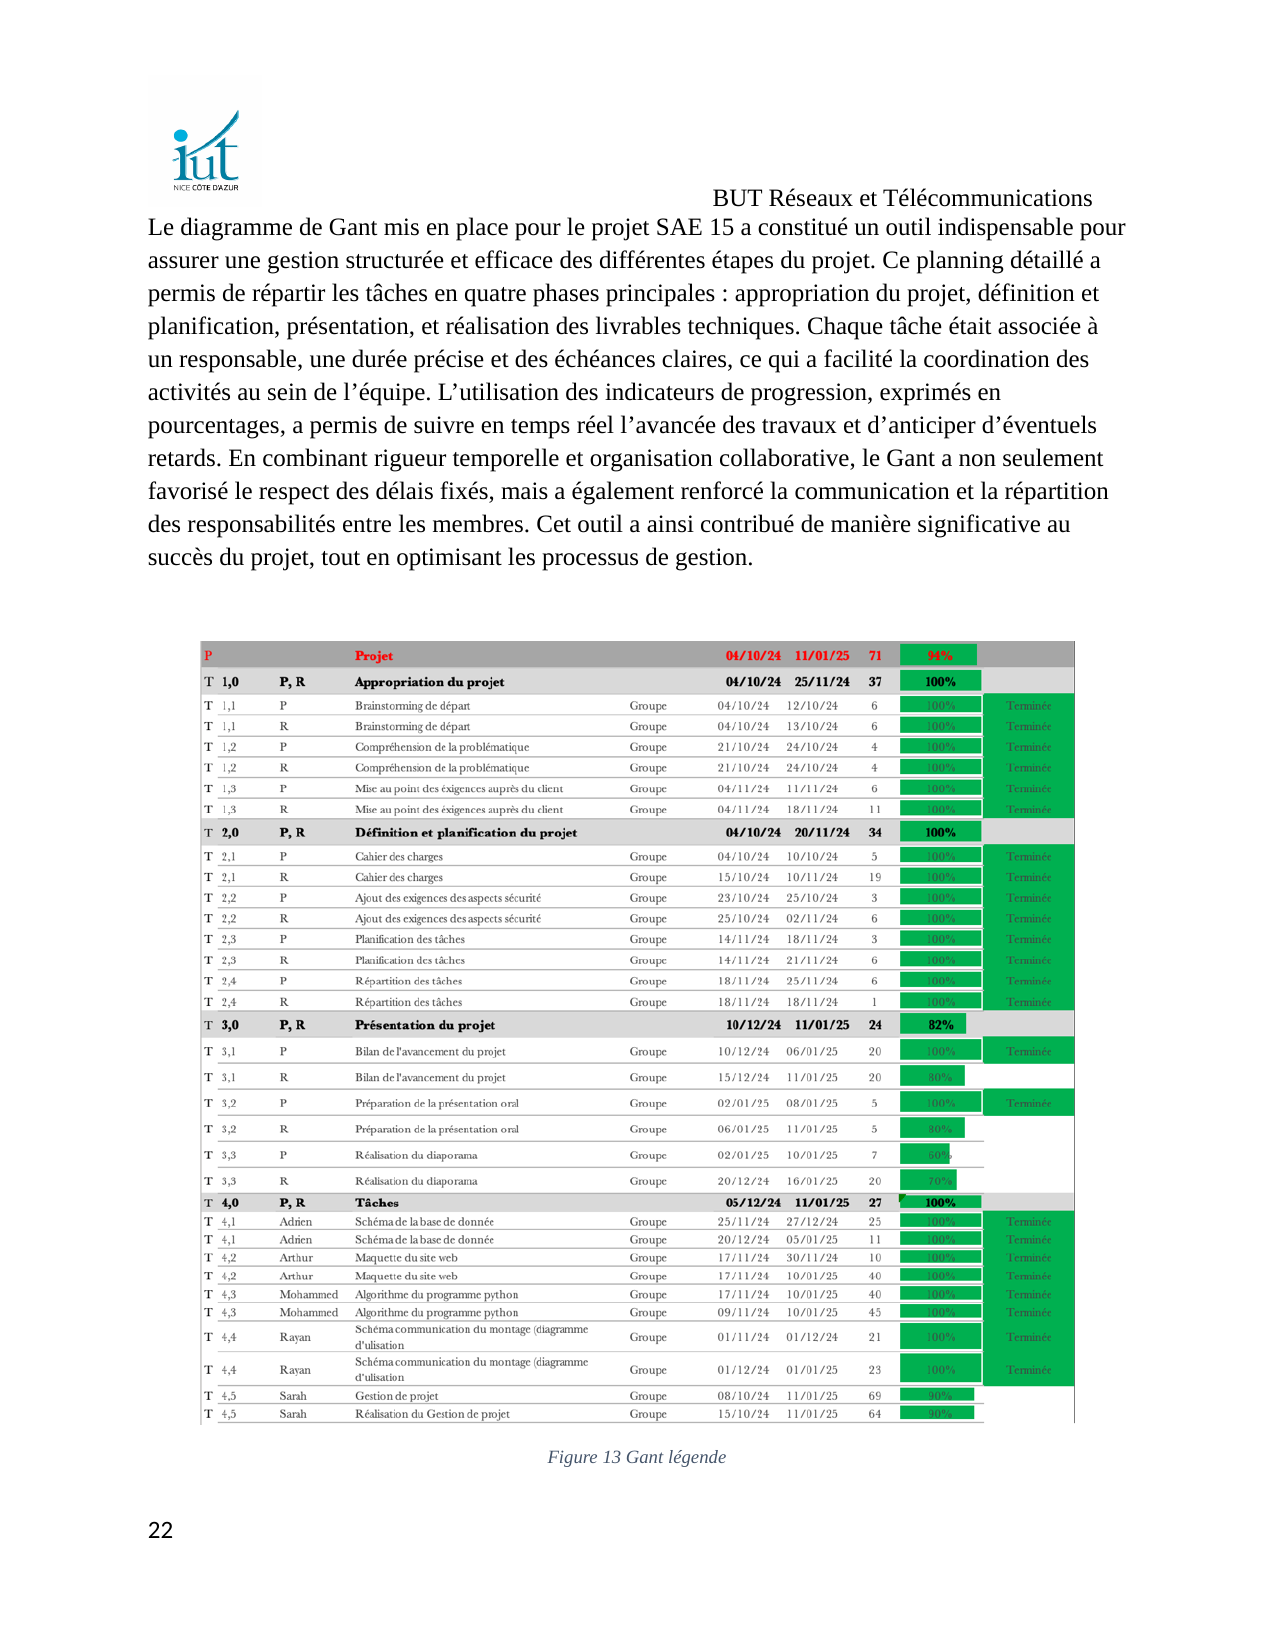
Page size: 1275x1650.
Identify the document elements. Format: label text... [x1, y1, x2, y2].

text Le diagramme de Gant mis en place pour le projet SAE 15 a constitué un outil indispensable pour assurer une gestion structurée et efficace des différentes étapes du projet. Ce planning détaillé a permis de répartir les tâches en quatre phases principales : appropriation du projet, définition et planification, présentation, et réalisation des livrables techniques. Chaque tâche était associée à un responsable, une durée précise et des échéances claires, ce qui a facilité la coordination des activités au sein de l’équipe. L’utilisation des indicateurs de progression, exprimés en pourcentages, a permis de suivre en temps réel l’avancée des travaux et d’anticiper d’éventuels retards. En combinant rigueur temporelle et organisation collaborative, le Gant a non seulement favorisé le respect des délais fixés, mais a également renforcé la communication et la répartition des responsabilités entre les membres. Cet outil a ainsi contribué de manière significative au succès du projet, tout en optimisant les processus de gestion. [148, 212, 1127, 571]
picture [200, 641, 1075, 1425]
text Figure 13 Gant légende [148, 1446, 1127, 1467]
picture [147, 75, 263, 207]
